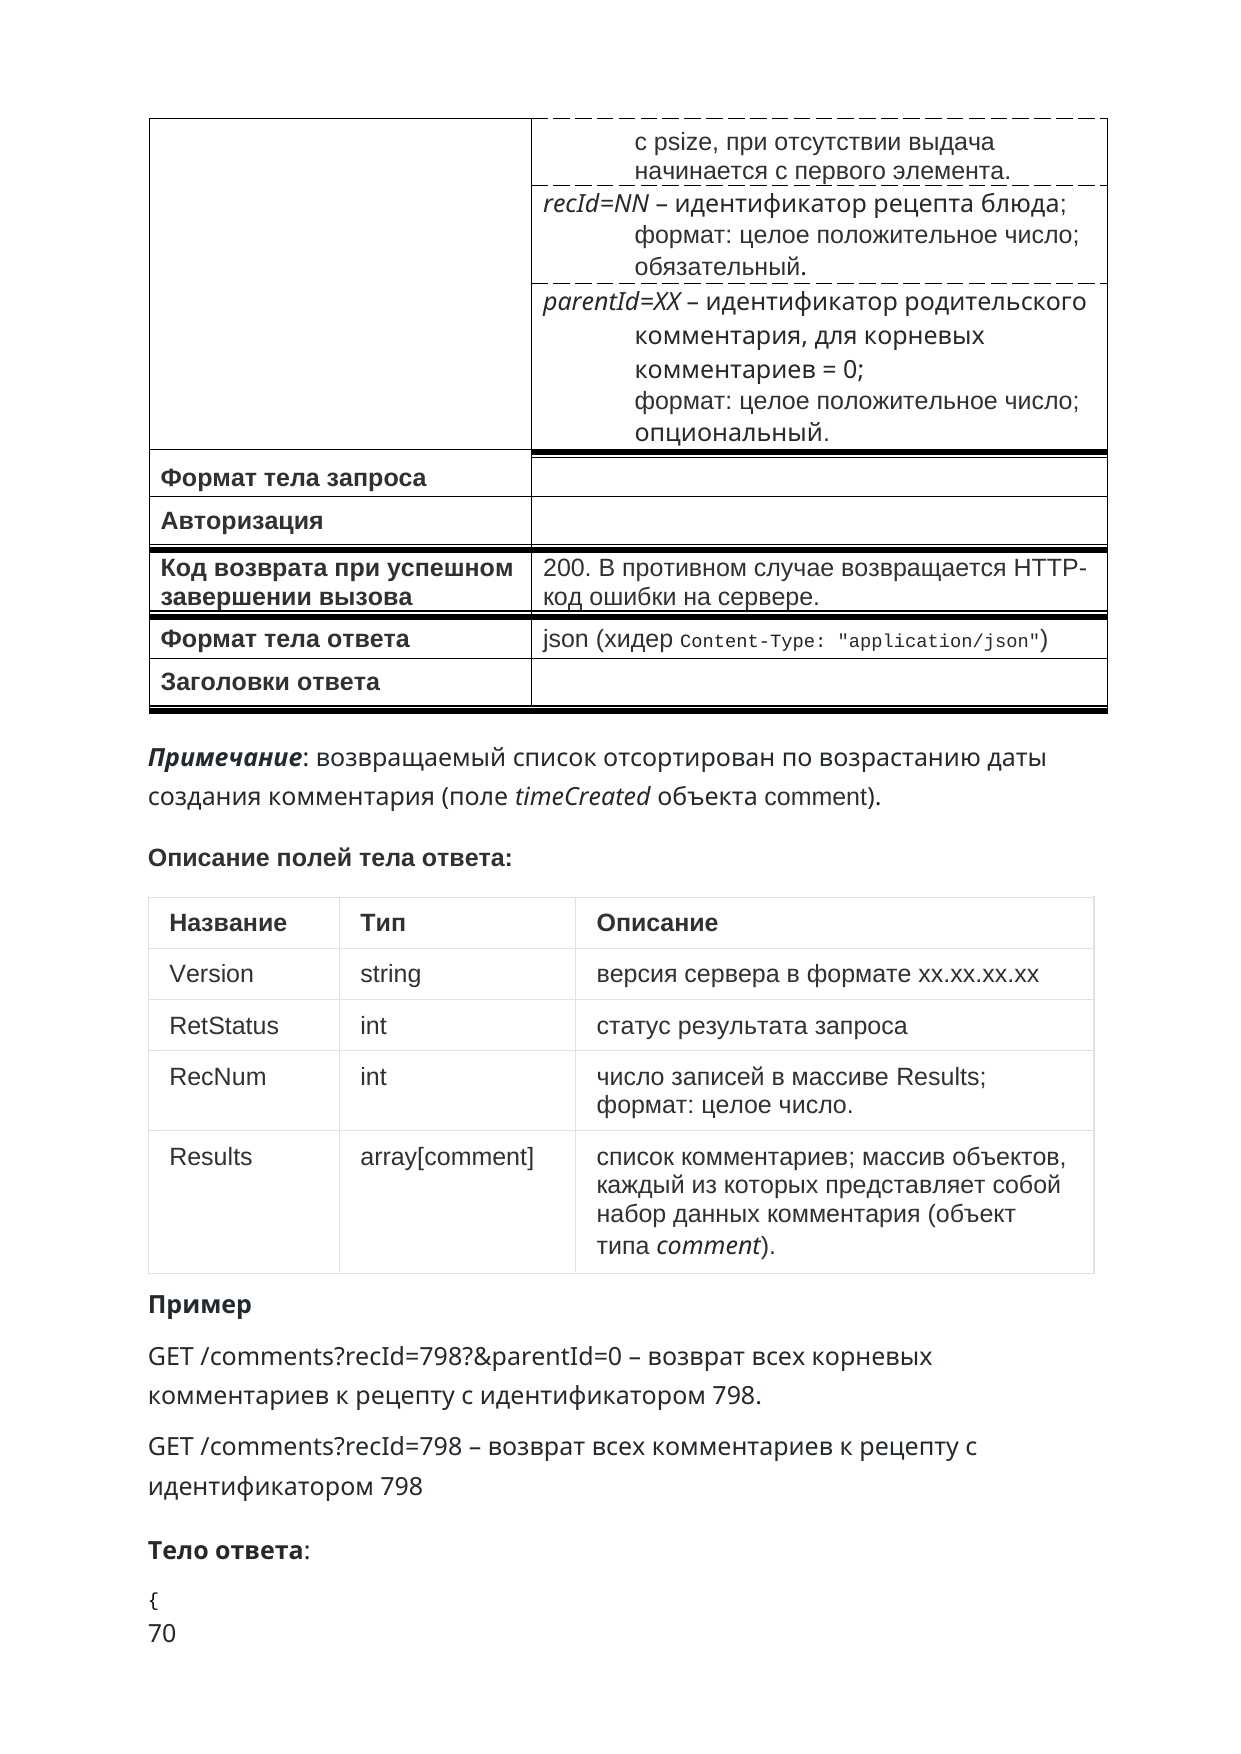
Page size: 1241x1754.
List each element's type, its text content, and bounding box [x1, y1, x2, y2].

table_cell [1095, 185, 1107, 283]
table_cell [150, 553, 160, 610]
table_cell recId=NN – идентификатор рецепта блюда; формат: целое положительное число; обязательный. [532, 186, 634, 283]
table_cell Формат тела ответа [150, 620, 531, 658]
table_header Название [149, 898, 339, 947]
table_cell parentId=XX – идентификатор родительского комментария, для корневых комментариев = 0; формат: целое положительное число; опциональный. [532, 284, 634, 449]
table_header Тип [340, 898, 575, 947]
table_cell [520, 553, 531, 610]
table_cell array[comment] [340, 1131, 575, 1272]
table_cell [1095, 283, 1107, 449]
text Примечание: возвращаемый список отсортирован по возрастанию даты создания комментария (поле timeCreated объекта comment). [148, 739, 1093, 812]
table_cell string [340, 949, 575, 999]
table_cell список комментариев; массив объектов, каждый из которых представляет собой набор данных комментария (объект типа comment). [576, 1131, 1093, 1272]
table_cell RecNum [149, 1051, 339, 1130]
table_cell статус результата запроса [576, 1000, 1093, 1050]
table_cell Заголовки ответа [150, 659, 531, 705]
table_cell версия сервера в формате хх.хх.хх.хх [576, 949, 1093, 999]
table_cell int [340, 1051, 575, 1130]
table_header Описание [576, 898, 1093, 947]
text Тело ответа: [148, 1532, 1093, 1566]
table_cell число записей в массиве Results; формат: целое число. [576, 1051, 1093, 1130]
text Пример [148, 1286, 1093, 1321]
text { [148, 1584, 1093, 1612]
text GET /comments?recId=798?&parentId=0 – возврат всех корневых комментариев к рецепту с идентификатором 798. [148, 1338, 1093, 1411]
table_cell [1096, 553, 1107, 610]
table_cell [532, 458, 1107, 496]
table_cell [532, 118, 1107, 185]
table_cell json (хидер Content-Type: "application/json") [532, 620, 1107, 658]
table_cell RetStatus [149, 1000, 339, 1050]
text GET /comments?recId=798 – возврат всех комментариев к рецепту с идентификатором 798 [148, 1429, 1093, 1502]
table_cell Version [149, 949, 339, 999]
table_cell [532, 497, 1107, 543]
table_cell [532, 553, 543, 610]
table_cell [532, 659, 1107, 705]
table_cell Формат тела запроса [150, 450, 531, 496]
table_cell int [340, 1000, 575, 1050]
table_cell Results [149, 1131, 339, 1272]
text Описание полей тела ответа: [148, 843, 1093, 871]
table_cell Авторизация [150, 497, 531, 543]
